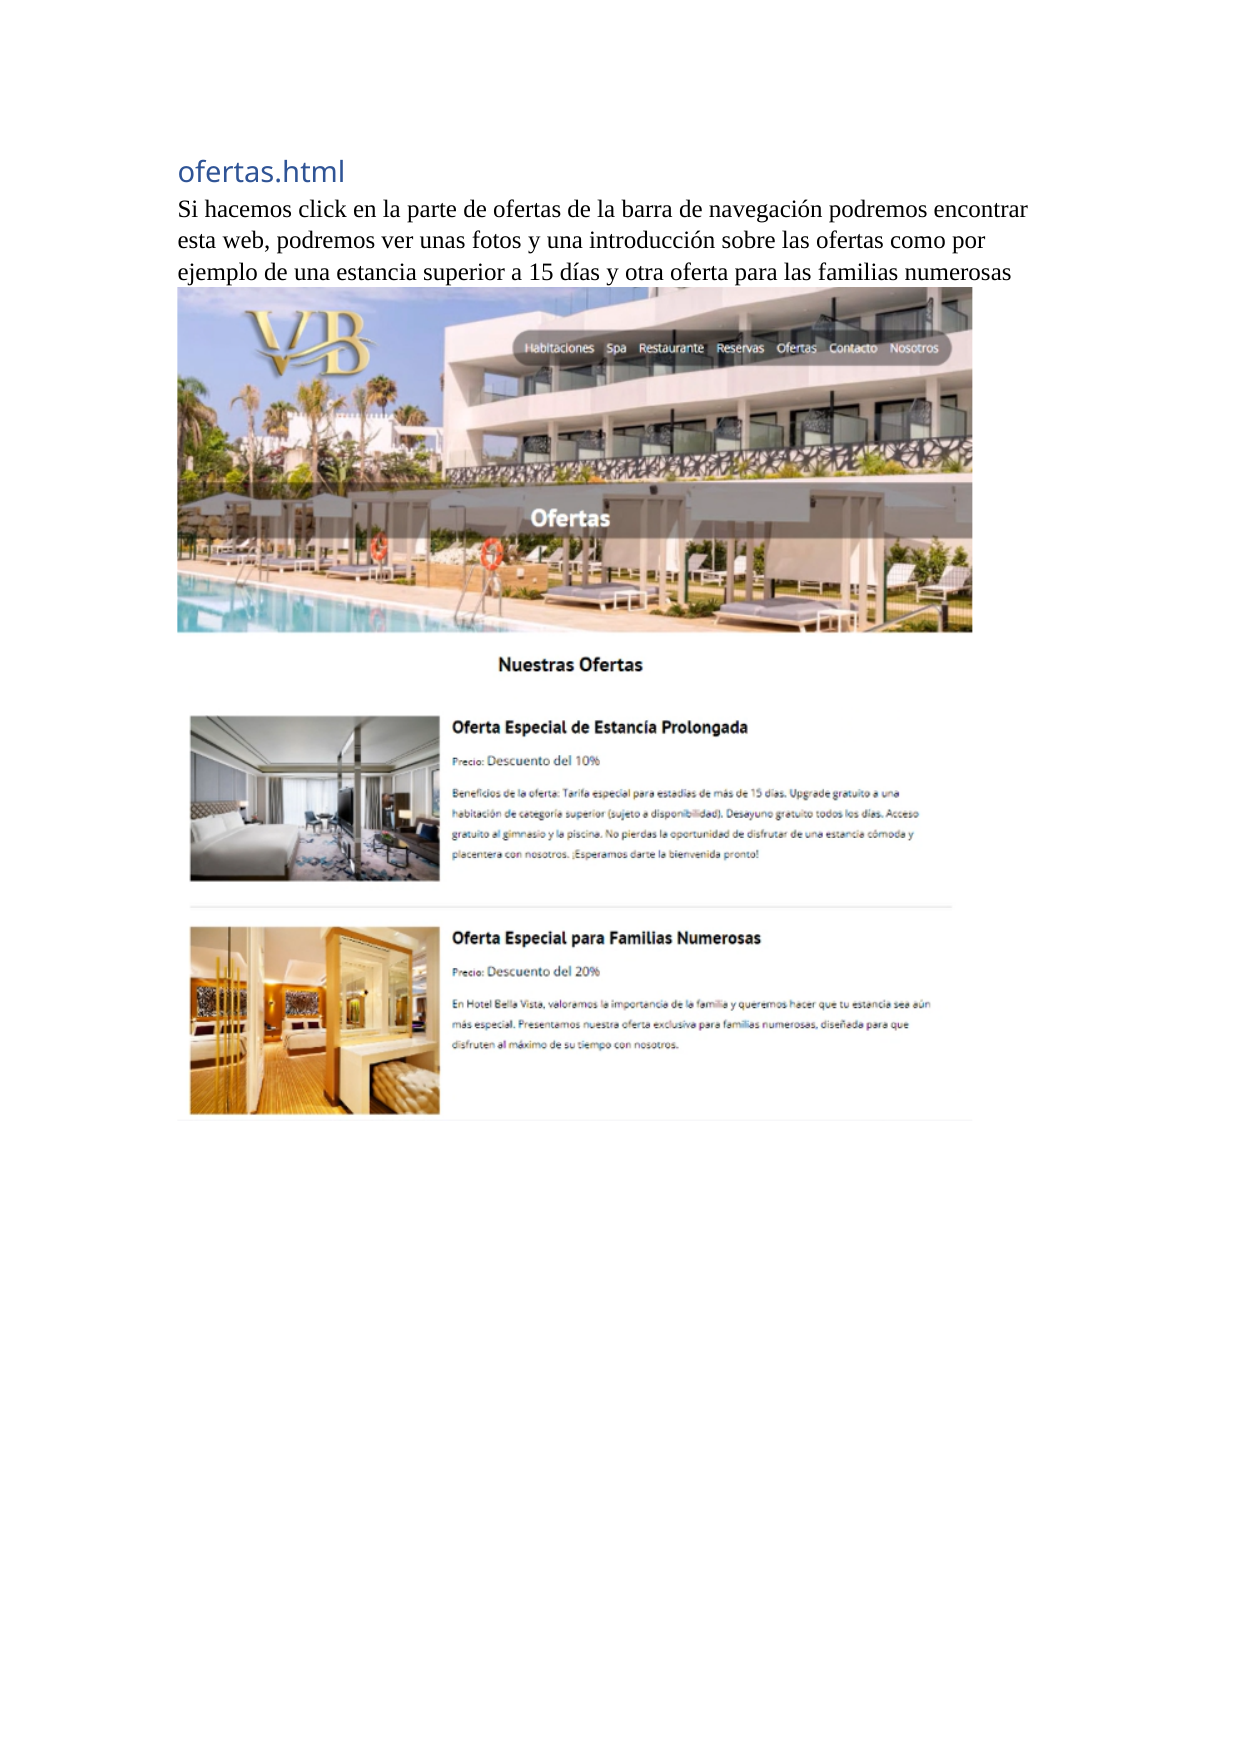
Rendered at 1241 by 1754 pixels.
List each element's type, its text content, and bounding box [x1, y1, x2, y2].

subtitle ofertas.html [177, 152, 1063, 191]
picture [177, 287, 973, 1121]
